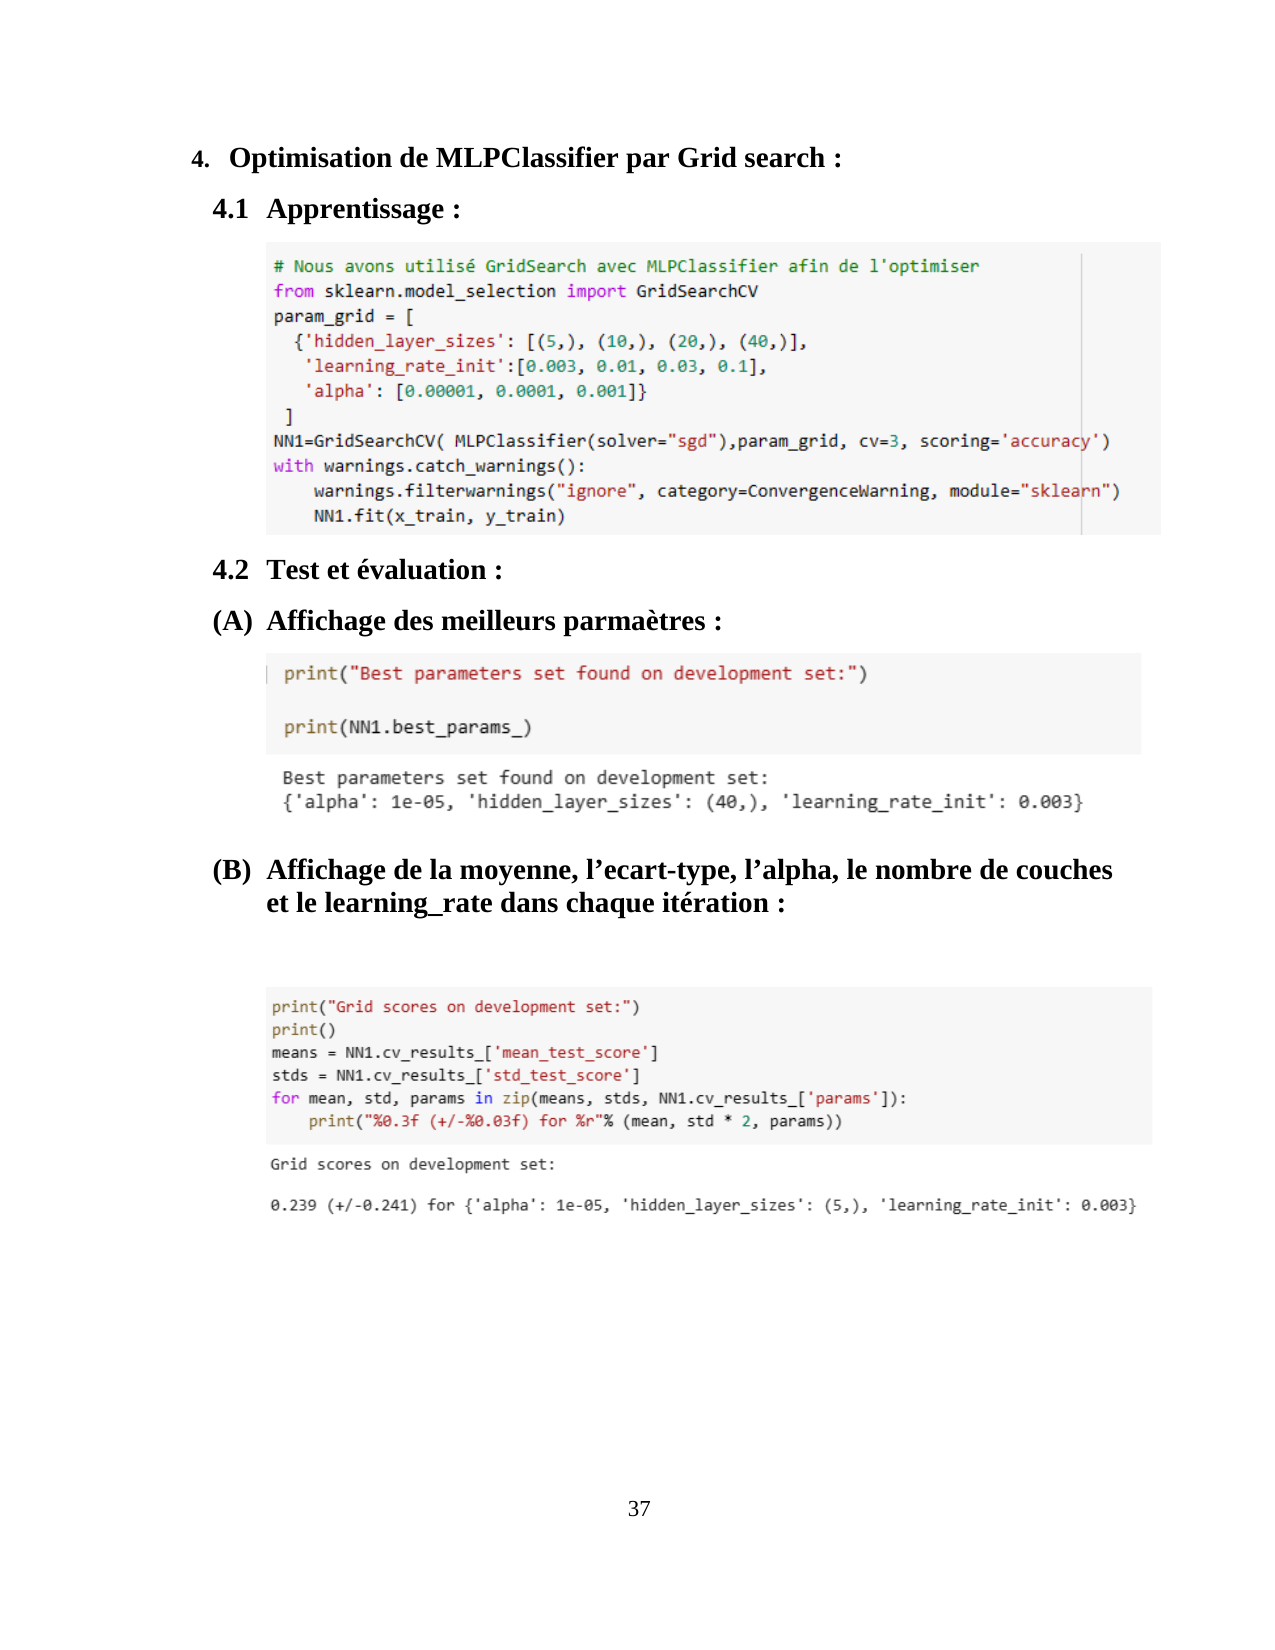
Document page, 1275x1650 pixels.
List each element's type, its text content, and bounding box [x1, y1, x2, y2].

subtitle Optimisation de MLPClassifier par Grid search : [191, 141, 1134, 174]
picture [266, 987, 1153, 1219]
subtitle Test et évaluation : [212, 552, 1134, 585]
picture [266, 242, 1161, 535]
picture [266, 653, 1142, 835]
subtitle Affichage des meilleurs parmaètres : [212, 603, 1134, 636]
subtitle Affichage de la moyenne, l’ecart-type, l’alpha, le nombre de couches et le learning_rate dans chaque itération : [212, 852, 1134, 919]
subtitle Apprentissage : [212, 191, 1134, 225]
